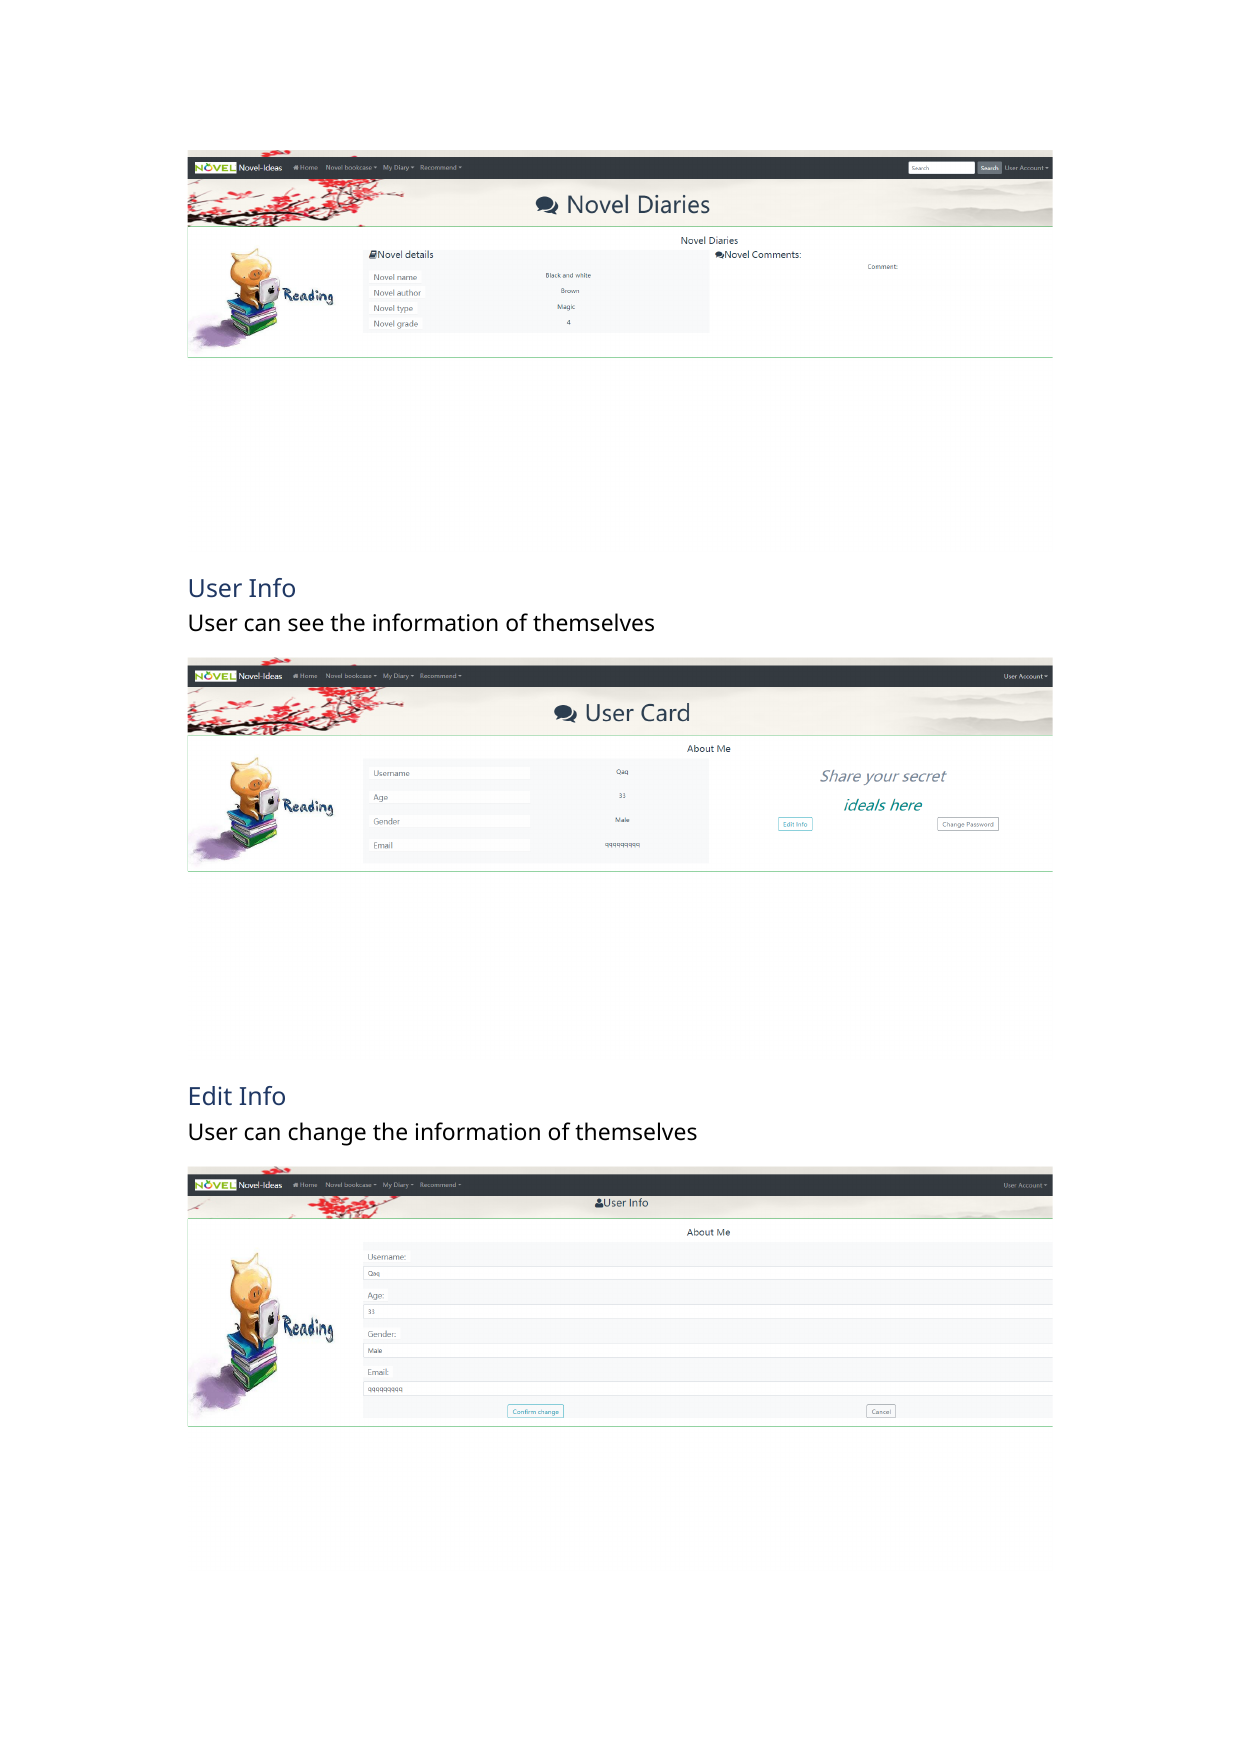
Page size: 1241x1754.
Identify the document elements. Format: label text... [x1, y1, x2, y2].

subtitle User Info [187, 571, 1053, 604]
text User can change the information of themselves [187, 1116, 1053, 1147]
text User can see the information of themselves [187, 607, 1053, 638]
picture [187, 150, 1053, 552]
picture [187, 657, 1053, 1060]
subtitle Edit Info [187, 1079, 1053, 1113]
picture [187, 1166, 1053, 1571]
